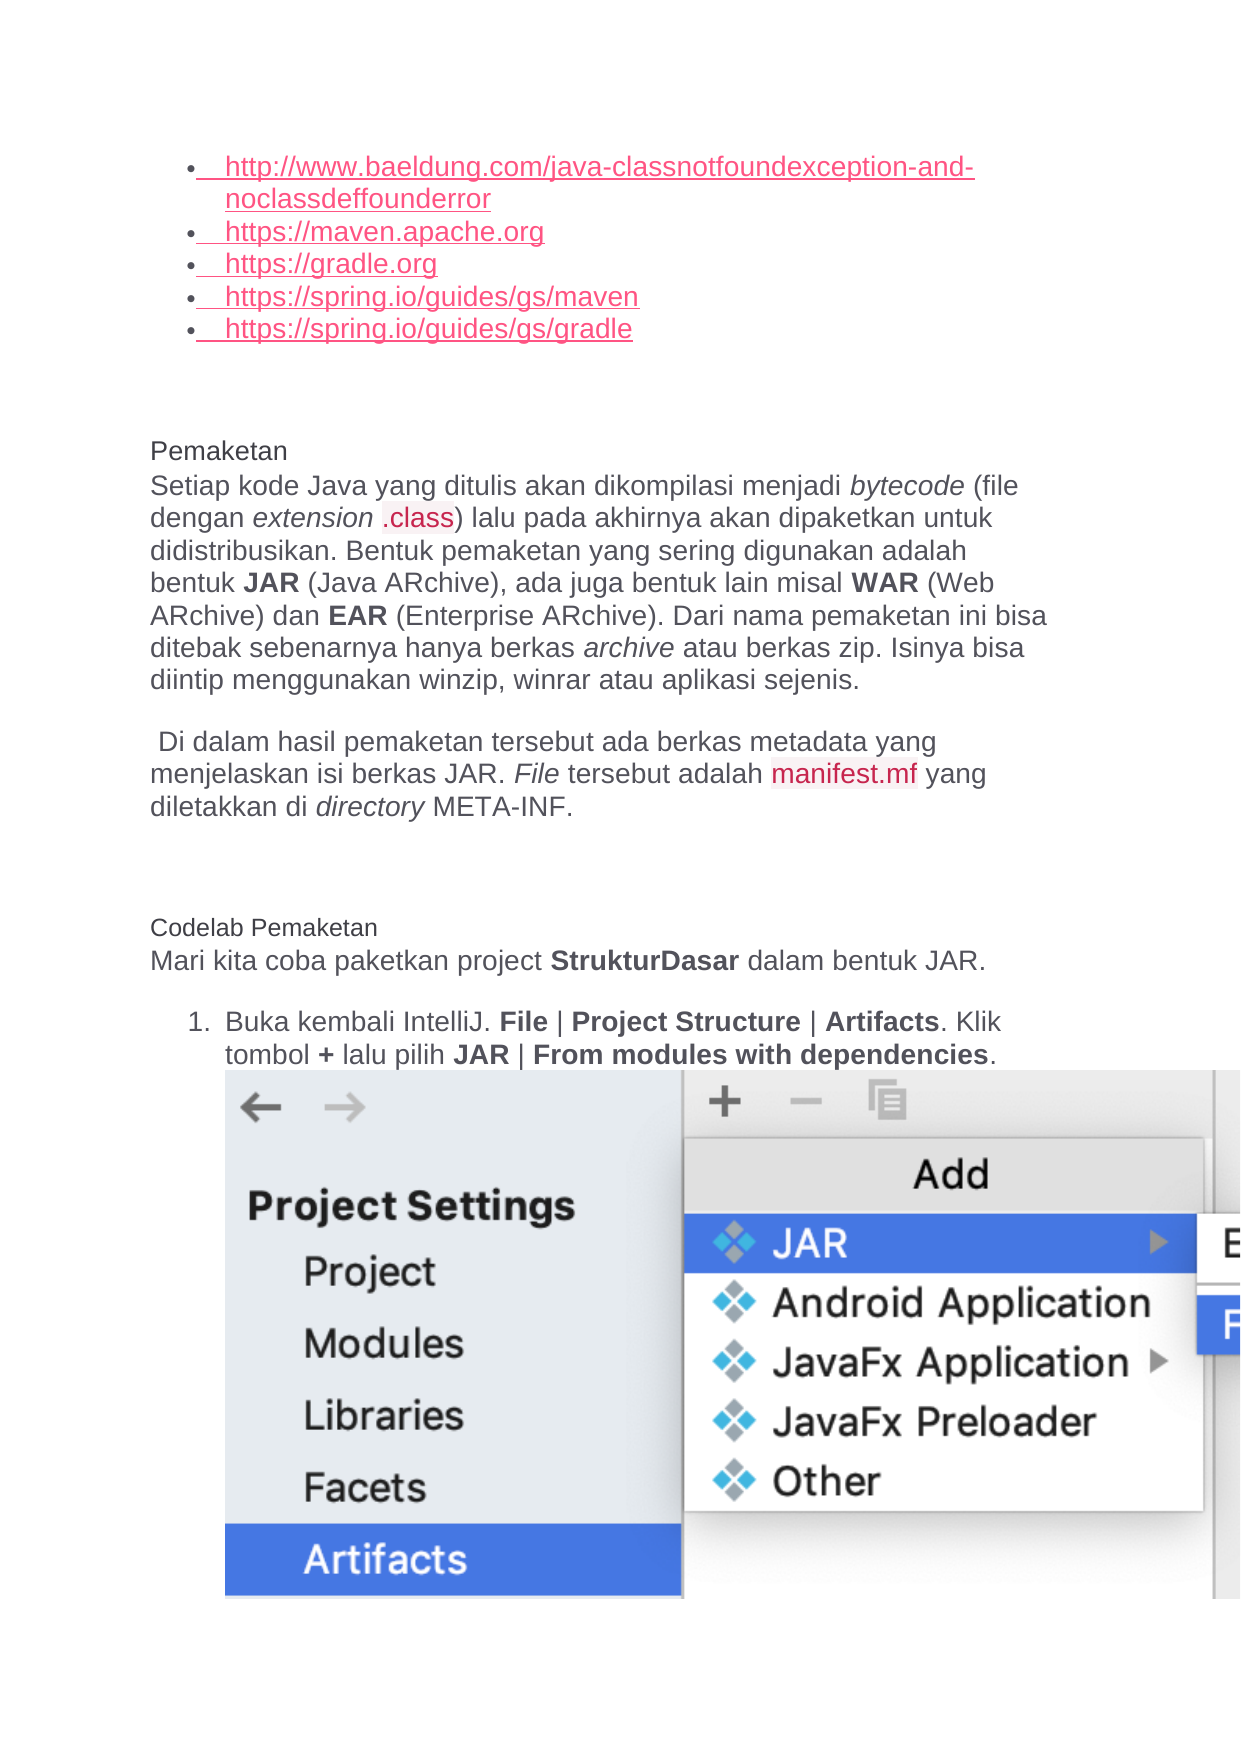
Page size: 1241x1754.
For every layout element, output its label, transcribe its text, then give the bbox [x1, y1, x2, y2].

text Di dalam hasil pemaketan tersebut ada berkas metadata yang menjelaskan isi berkas JAR. File tersebut adalah manifest.mf yang diletakkan di directory META-INF. [150, 725, 1090, 822]
subtitle Codelab Pemaketan [150, 913, 1090, 941]
list https://spring.io/guides/gs/maven [187, 279, 1090, 312]
text Setiap kode Java yang ditulis akan dikompilasi menjadi bytecode (file dengan extension .class) lalu pada akhirnya akan dipaketkan untuk didistribusikan. Bentuk pemaketan yang sering digunakan adalah bentuk JAR (Java ARchive), ada juga bentuk lain misal WAR (Web ARchive) dan EAR (Enterprise ARchive). Dari nama pemaketan ini bisa ditebak sebenarnya hanya berkas archive atau berkas zip. Isinya bisa diintip menggunakan winzip, winrar atau aplikasi sejenis. [150, 469, 1090, 696]
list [187, 1005, 1090, 1598]
list https://gradle.org [187, 247, 1090, 279]
list https://spring.io/guides/gs/gradle [187, 312, 1090, 344]
list http://www.baeldung.com/java-classnotfoundexception-and-noclassdeffounderror [187, 150, 1090, 215]
subtitle Pemaketan [150, 435, 1090, 466]
text Mari kita coba paketkan project StrukturDasar dalam bentuk JAR. [150, 944, 1090, 976]
list https://maven.apache.org [187, 215, 1090, 247]
picture [225, 1070, 1241, 1599]
